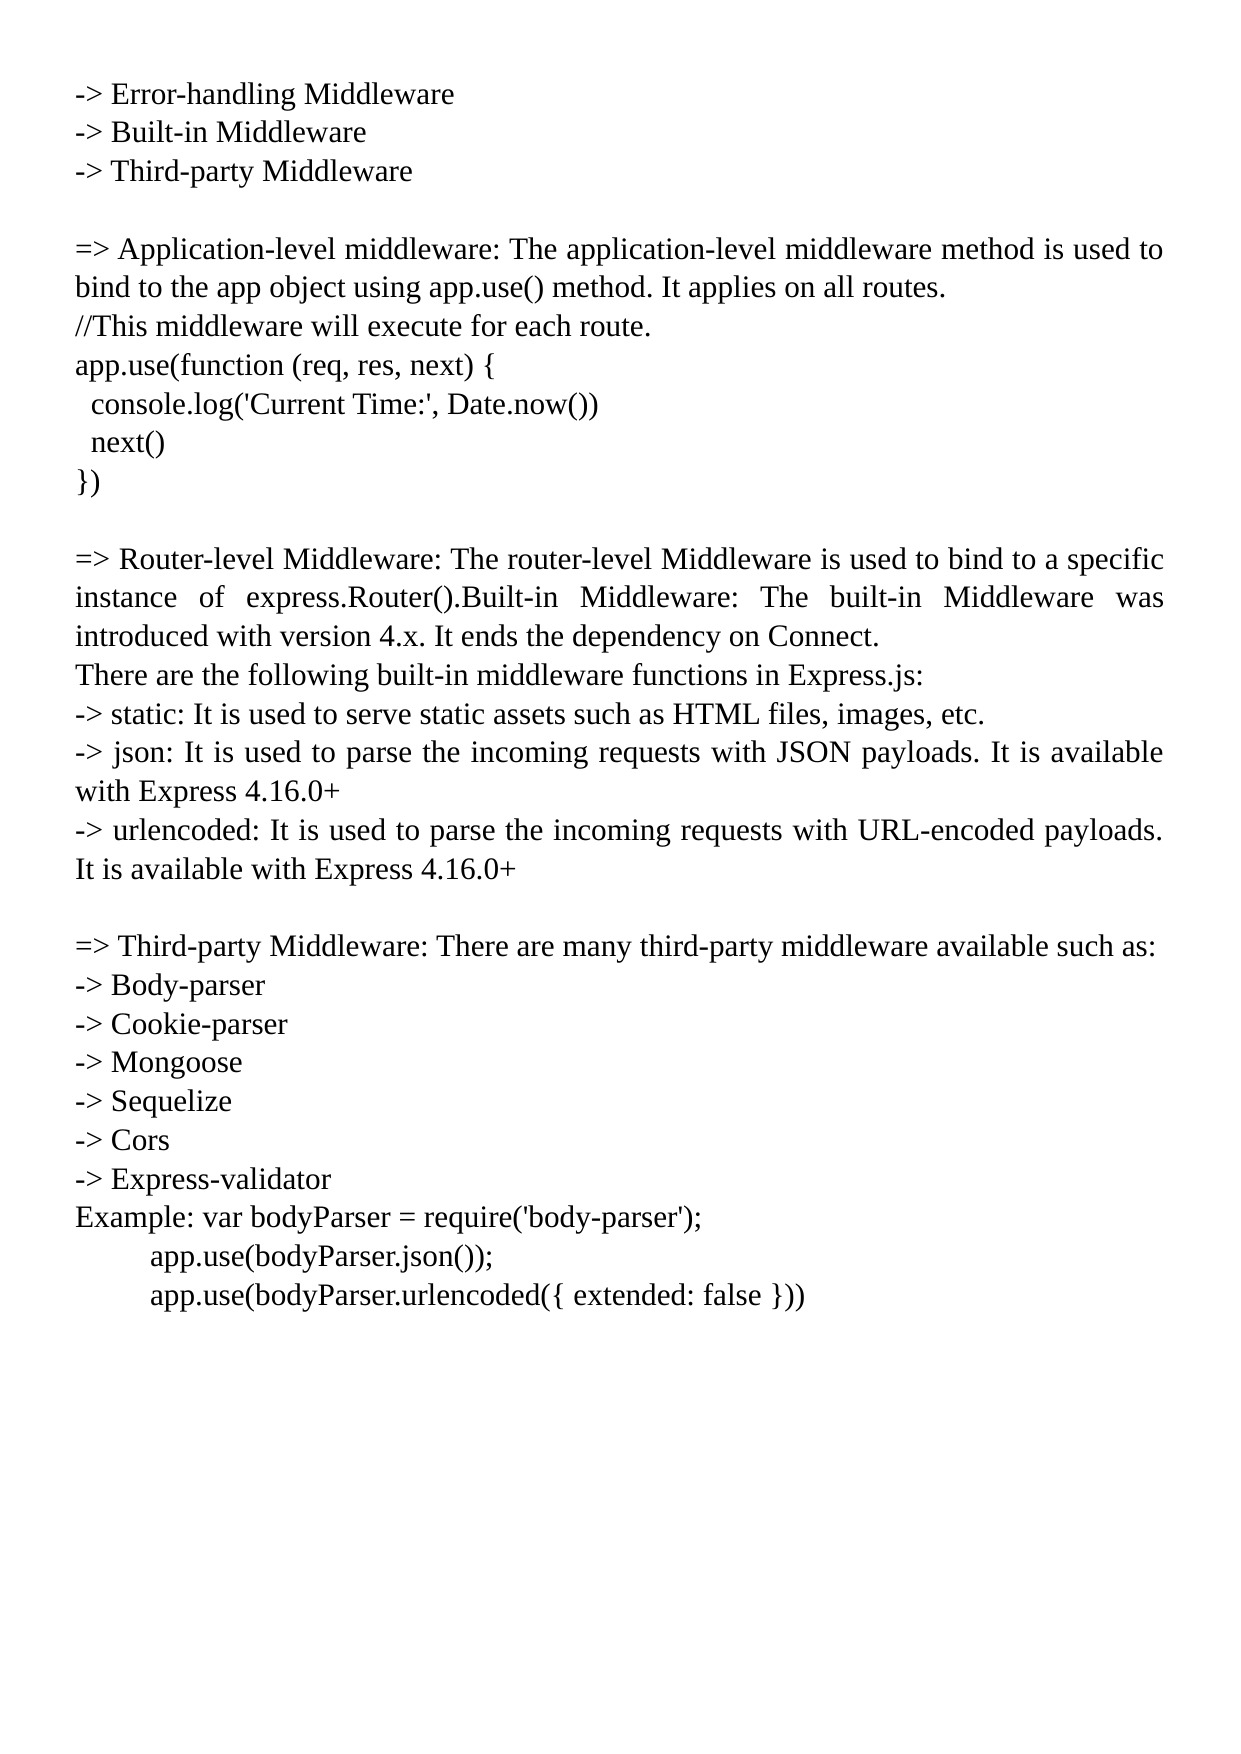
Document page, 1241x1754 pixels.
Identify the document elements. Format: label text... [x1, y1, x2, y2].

text -> Mongoose [75, 1044, 1165, 1080]
text app.use(bodyParser.urlencoded({ extended: false })) [75, 1276, 1165, 1312]
text -> Express-validator [75, 1160, 1165, 1196]
text -> Body-parser [75, 966, 1165, 1002]
text There are the following built-in middleware functions in Express.js: [75, 656, 1165, 692]
text -> json: It is used to parse the incoming requests with JSON payloads. It is available with Express 4.16.0+ [75, 734, 1165, 808]
text Example: var bodyParser = require('body-parser'); [75, 1199, 1165, 1235]
text console.log('Current Time:', Date.now()) [75, 385, 1165, 421]
text -> Error-handling Middleware [75, 75, 1165, 111]
text -> Cors [75, 1121, 1165, 1157]
text => Application-level middleware: The application-level middleware method is used to bind to the app object using app.use() method. It applies on all routes. [75, 230, 1165, 305]
text => Router-level Middleware: The router-level Middleware is used to bind to a specific instance of express.Router().Built-in Middleware: The built-in Middleware was introduced with version 4.x. It ends the dependency on Connect. [75, 540, 1165, 653]
text -> Third-party Middleware [75, 152, 1165, 188]
text -> static: It is used to serve static assets such as HTML files, images, etc. [75, 695, 1165, 731]
text }) [75, 462, 1165, 498]
text app.use(function (req, res, next) { [75, 346, 1165, 382]
text -> urlencoded: It is used to parse the incoming requests with URL-encoded payloads. It is available with Express 4.16.0+ [75, 811, 1165, 886]
text //This middleware will execute for each route. [75, 307, 1165, 343]
text -> Cookie-parser [75, 1005, 1165, 1041]
text -> Sequelize [75, 1082, 1165, 1118]
text -> Built-in Middleware [75, 114, 1165, 150]
text app.use(bodyParser.json()); [75, 1237, 1165, 1273]
text => Third-party Middleware: There are many third-party middleware available such as: [75, 927, 1165, 963]
text next() [75, 424, 1165, 460]
